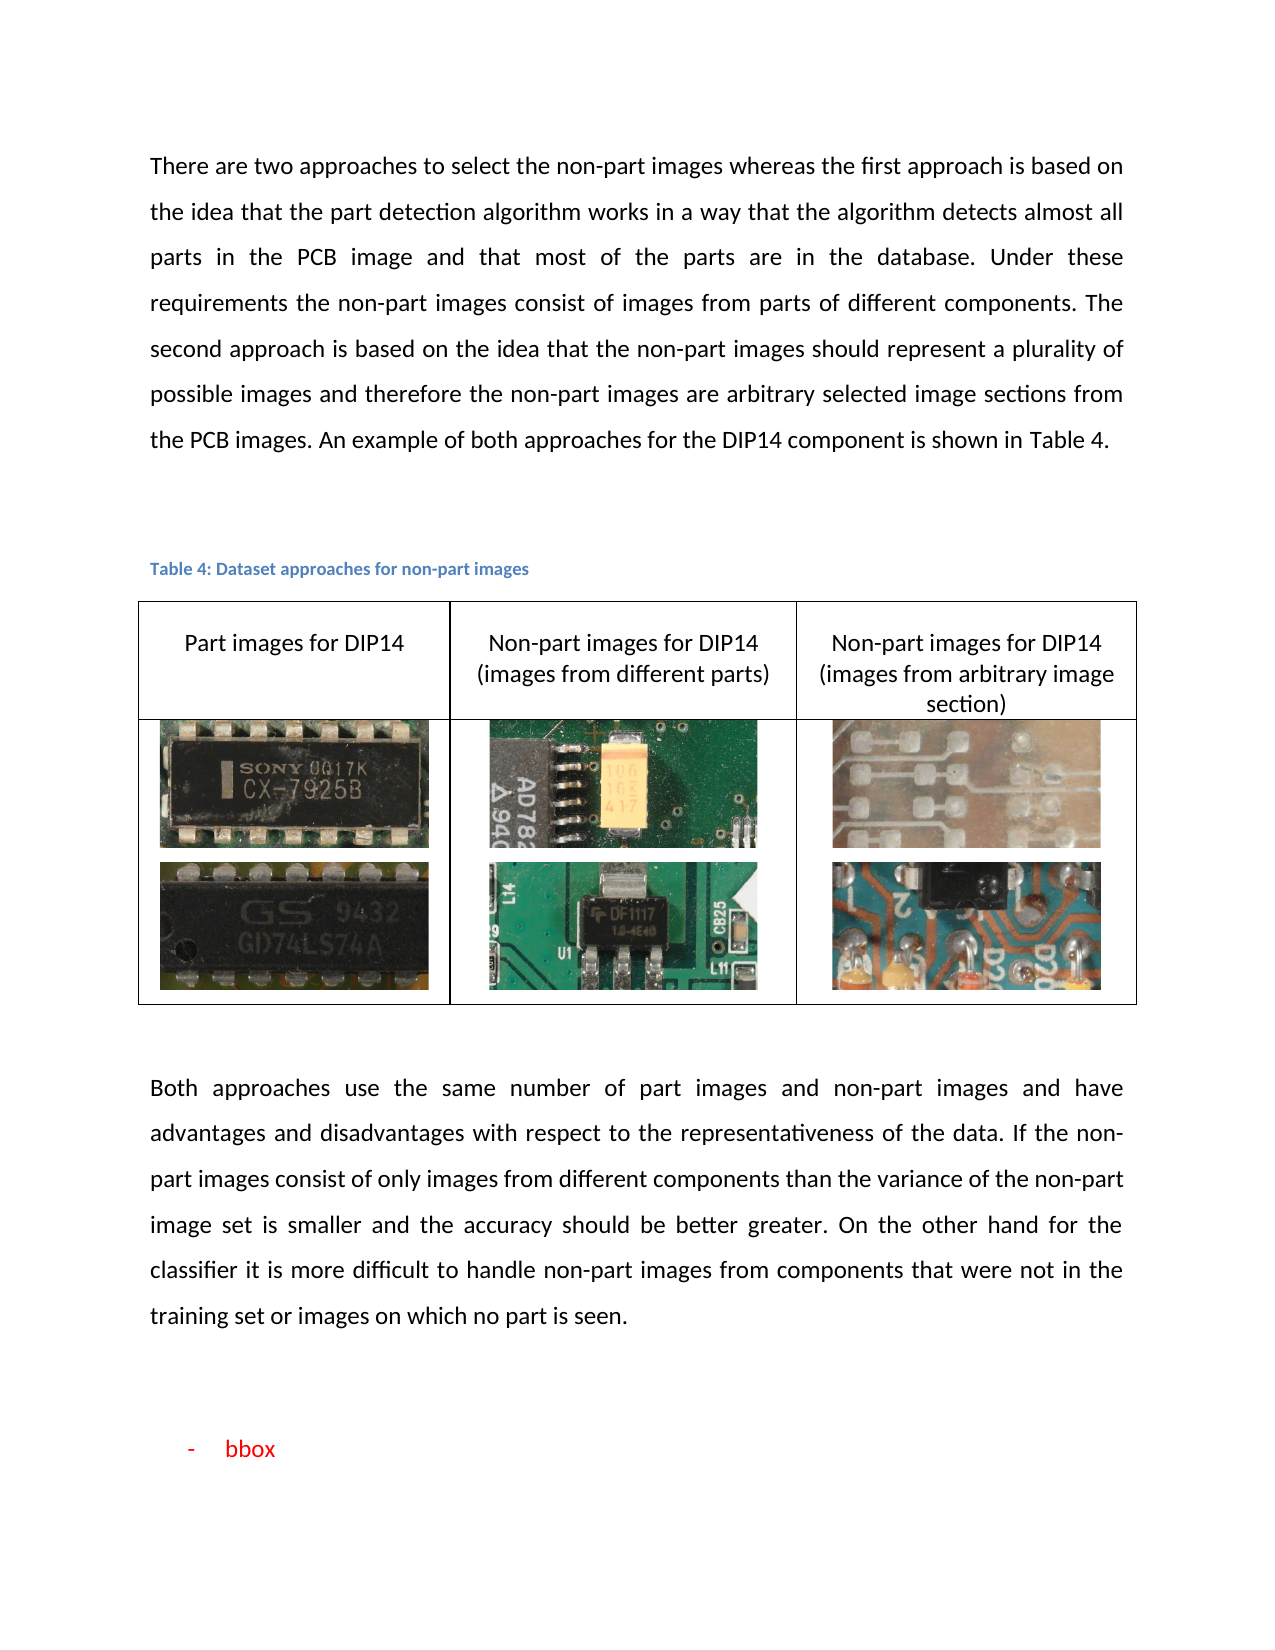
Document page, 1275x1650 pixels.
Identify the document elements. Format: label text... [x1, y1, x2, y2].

text Both approaches use the same number of part images and non-part images and have advantages and disadvantages with respect to the representativeness of the data. If the non-part images consist of only images from different components than the variance of the non-part image set is smaller and the accuracy should be better greater. On the other hand for the classifier it is more difficult to handle non-part images from components that were not in the training set or images on which no part is seen. [150, 1072, 1125, 1331]
list bbox [187, 1433, 1125, 1464]
text There are two approaches to select the non-part images whereas the first approach is based on the idea that the part detection algorithm works in a way that the algorithm detects almost all parts in the PCB image and that most of the parts are in the database. Under these requirements the non-part images consist of images from parts of different components. The second approach is based on the idea that the non-part images should represent a plurality of possible images and therefore the non-part images are arbitrary selected image sections from the PCB images. An example of both approaches for the DIP14 component is shown in Table 4. [150, 150, 1125, 455]
picture [832, 862, 1101, 990]
picture [159, 720, 429, 848]
table_header Non-part images for DIP14 (images from different parts) [451, 602, 796, 719]
picture [489, 862, 758, 990]
picture [160, 862, 429, 990]
table_cell [797, 862, 1136, 1004]
table_cell [451, 862, 796, 1004]
table_cell [139, 720, 449, 862]
table_header Part images for DIP14 [139, 602, 449, 719]
table_header Non-part images for DIP14 (images from arbitrary image section) [797, 602, 1136, 719]
picture [832, 720, 1101, 848]
table_cell [451, 720, 796, 862]
table_cell [139, 862, 449, 1004]
table_cell [797, 720, 1136, 862]
picture [489, 720, 758, 848]
